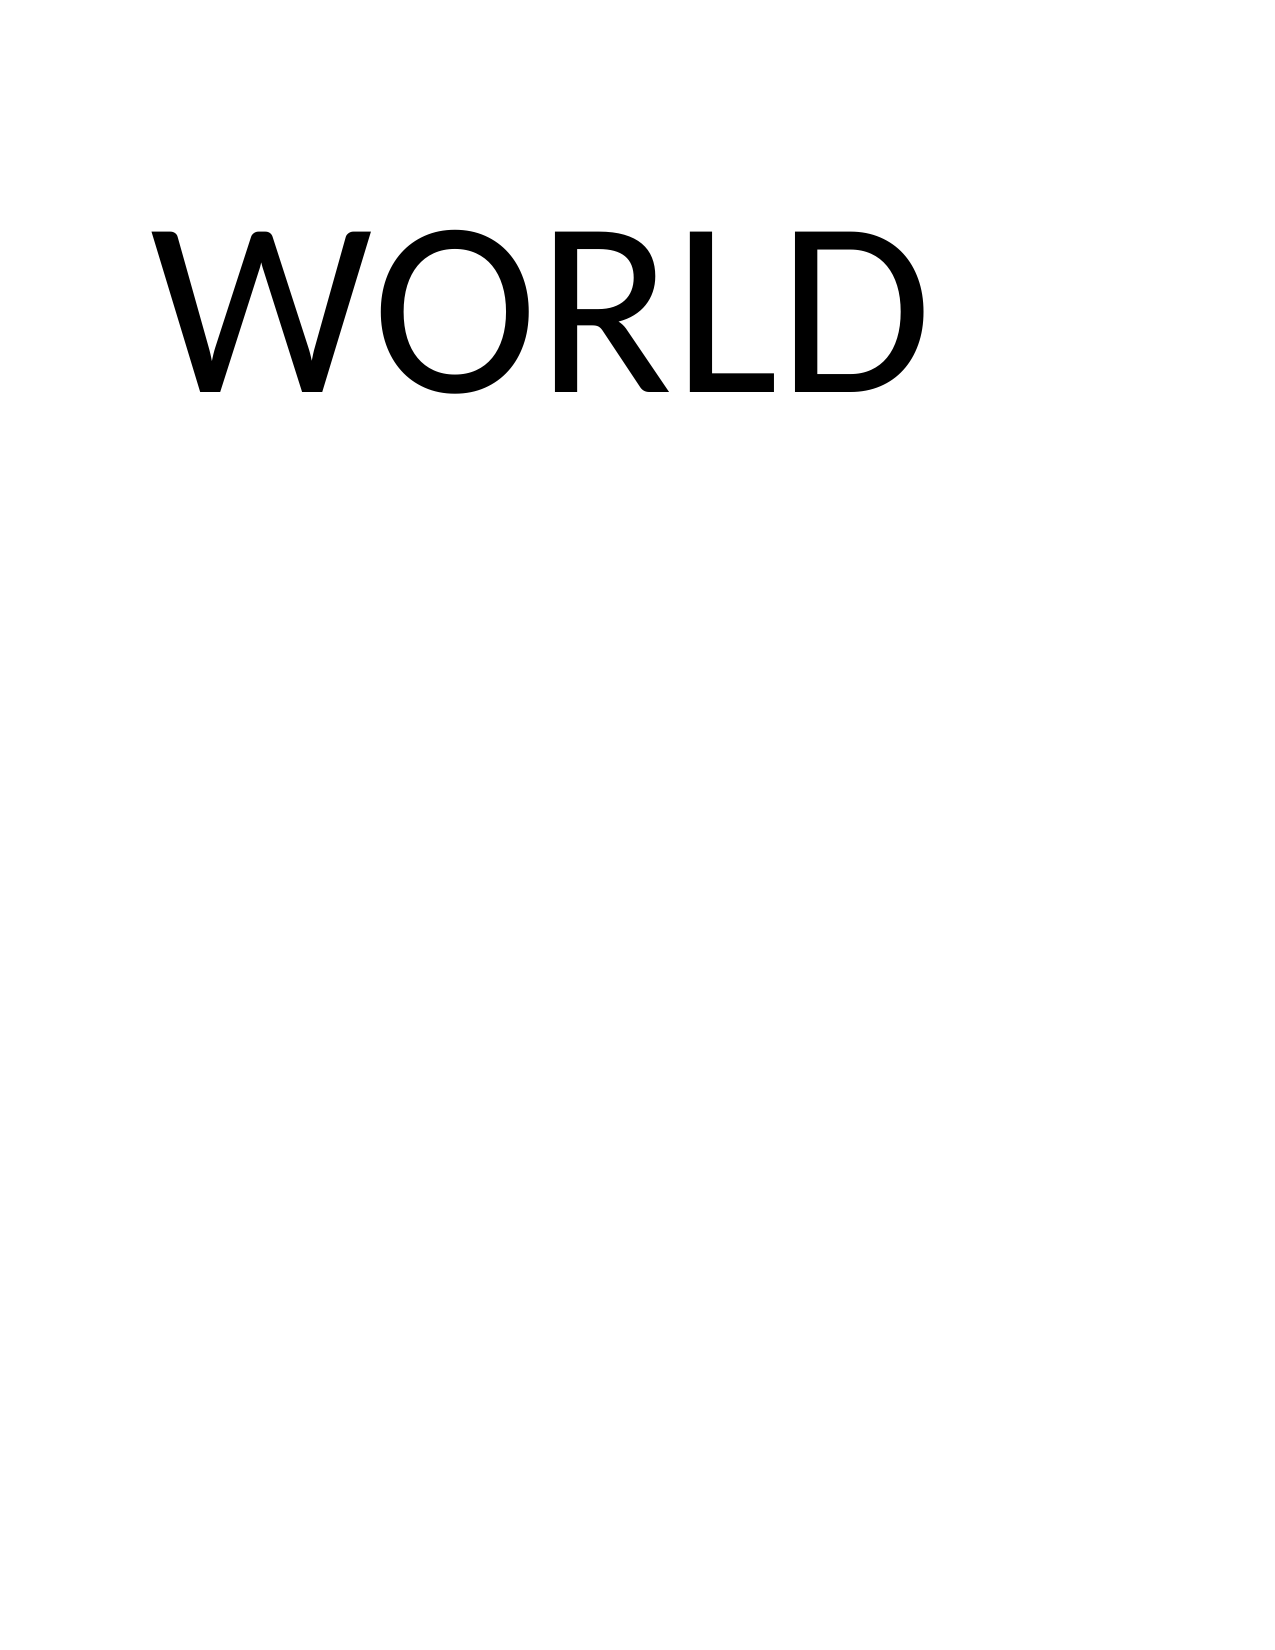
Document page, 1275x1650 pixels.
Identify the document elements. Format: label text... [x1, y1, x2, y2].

text WORLD [150, 150, 1125, 455]
